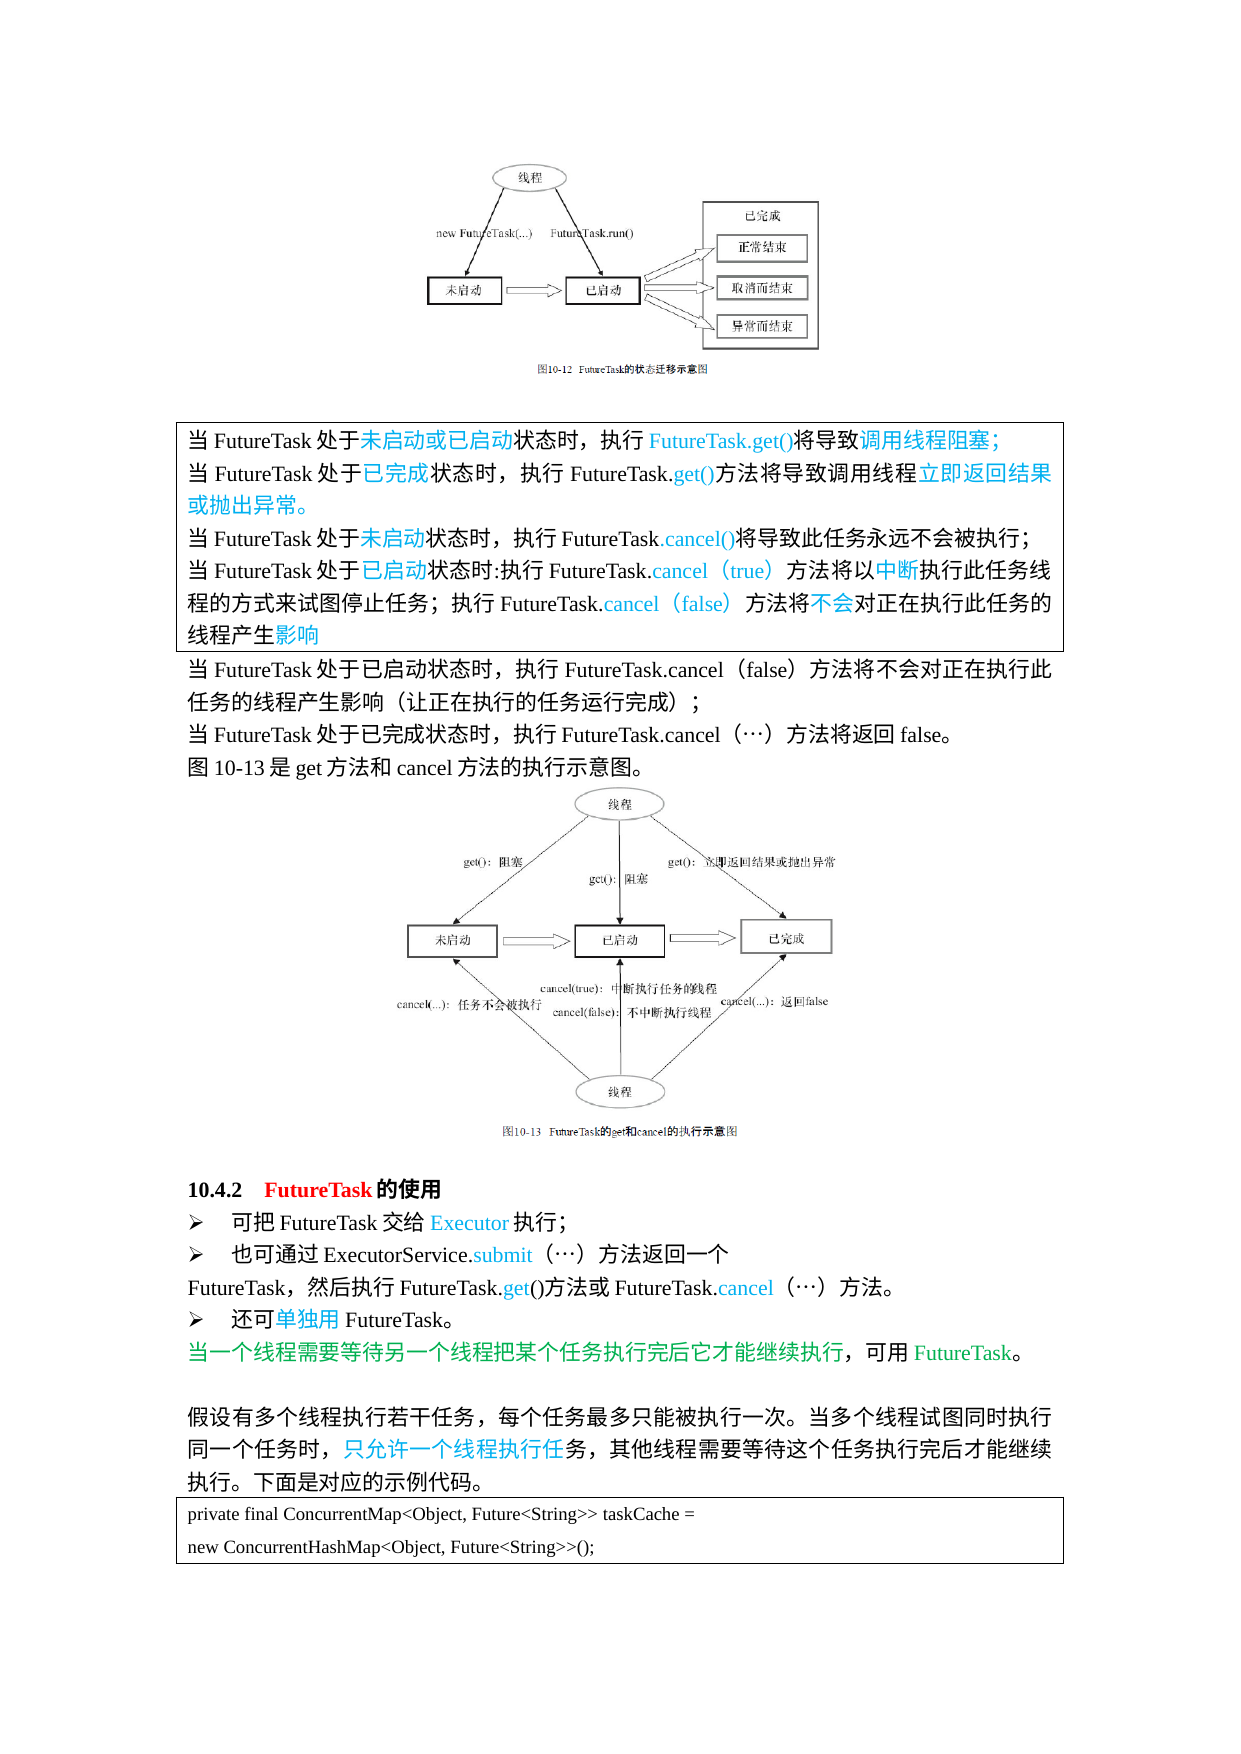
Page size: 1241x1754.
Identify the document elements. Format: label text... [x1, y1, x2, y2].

text 假设有多个线程执行若干任务，每个任务最多只能被执行一次。当多个线程试图同时执行同一个任务时，只允许一个线程执行任务，其他线程需要等待这个任务执行完后才能继续执行。下面是对应的示例代码。 [187, 1399, 1053, 1497]
list 可把FutureTask交给Executor执行； [187, 1204, 1053, 1237]
list 也可通过ExecutorService.submit（…）方法返回一个 [187, 1237, 1053, 1269]
picture [420, 162, 821, 381]
picture [391, 781, 849, 1142]
text 当FutureTask处于已启动状态时，执行FutureTask.cancel（false）方法将不会对正在执行此任务的线程产生影响（让正在执行的任务运行完成）； [187, 652, 1053, 717]
table_header 当FutureTask处于未启动或已启动状态时，执行FutureTask.get()将导致调用线程阻塞； 当FutureTask处于已完成状态时，执行FutureTask.get()方法将导致调用线程立即返回结果或抛出异常。 当FutureTask处于未启动状态时，执行FutureTask.cancel()将导致此任务永远不会被执行； 当FutureTask处于已启动状态时:执行FutureTask.cancel（true）方法将以中断执行此任务线程的方式来试图停止任务；执行FutureTask.cancel（false）方法将不会对正在执行此任务的线程产生影响 [177, 423, 1063, 651]
text 图10-13是get方法和cancel方法的执行示意图。 [187, 749, 1053, 782]
text FutureTask，然后执行FutureTask.get()方法或FutureTask.cancel（…）方法。 [187, 1269, 1053, 1302]
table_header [177, 1498, 1063, 1563]
text 当FutureTask处于已完成状态时，执行FutureTask.cancel（…）方法将返回false。 [187, 717, 1053, 749]
text 当一个线程需要等待另一个线程把某个任务执行完后它才能继续执行，可用FutureTask。 [187, 1334, 1053, 1367]
list 还可单独用FutureTask。 [187, 1302, 1053, 1334]
text 10.4.2 FutureTask的使用 [187, 1172, 1053, 1204]
